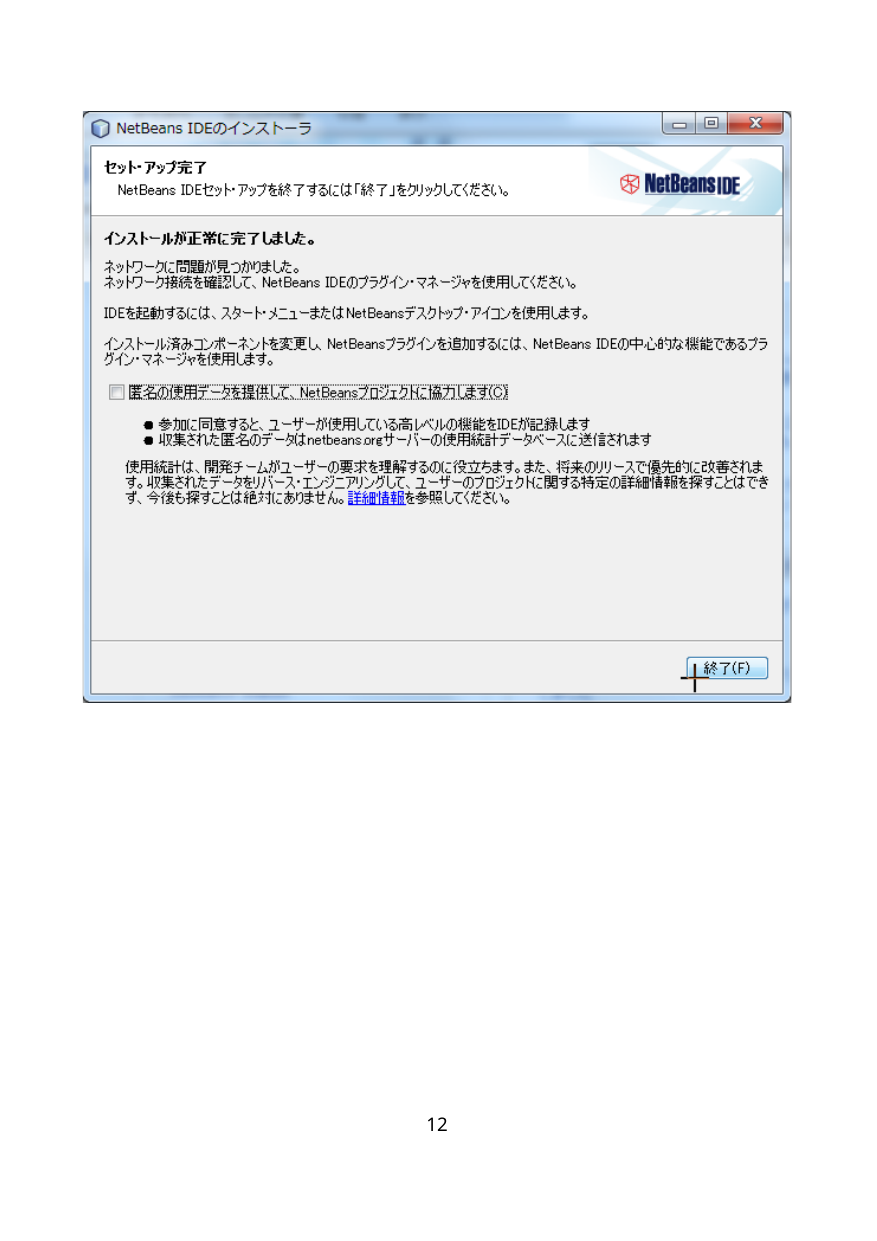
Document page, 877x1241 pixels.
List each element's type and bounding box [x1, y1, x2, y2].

picture [82, 111, 792, 703]
